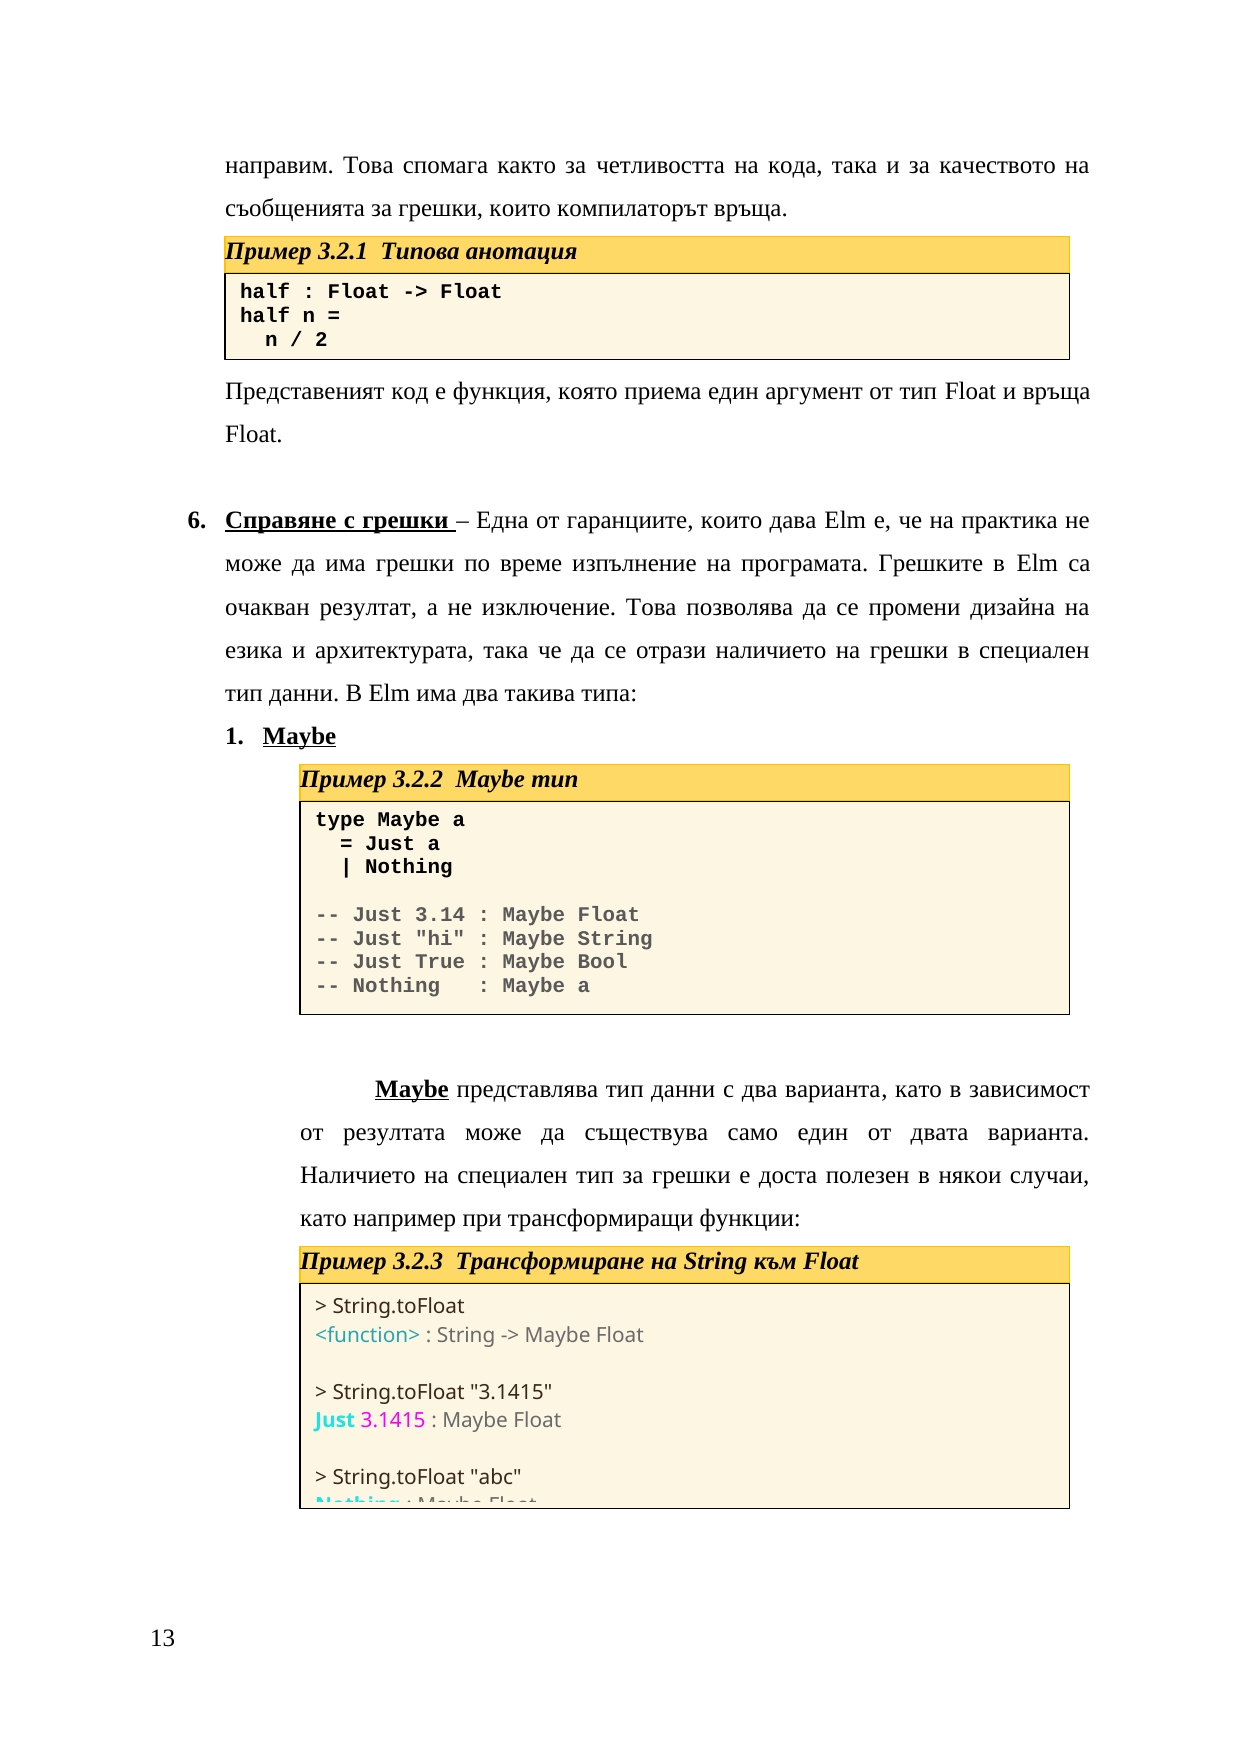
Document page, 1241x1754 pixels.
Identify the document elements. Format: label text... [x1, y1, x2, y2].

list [187, 150, 1090, 222]
list Maybe [225, 721, 1090, 750]
text Представеният код е функция, която приема един аргумент от тип Float и връща Float. [225, 376, 1090, 448]
list Maybe представлява тип данни с два варианта, като в зависимост от резултата може да съществува само един от двата варианта. Наличието на специален тип за грешки е доста полезен в някои случаи, като например при трансформиращи функции: [300, 1074, 1090, 1232]
list Справяне с грешки – Една от гаранциите, които дава Elm е, че на практика не може да има грешки по време изпълнение на програмата. Грешките в Elm са очакван резултат, а не изключение. Това позволява да се промени дизайна на езика и архитектурата, така че да се отрази наличието на грешки в специален тип данни. В Elm има два такива типа: [187, 505, 1090, 707]
